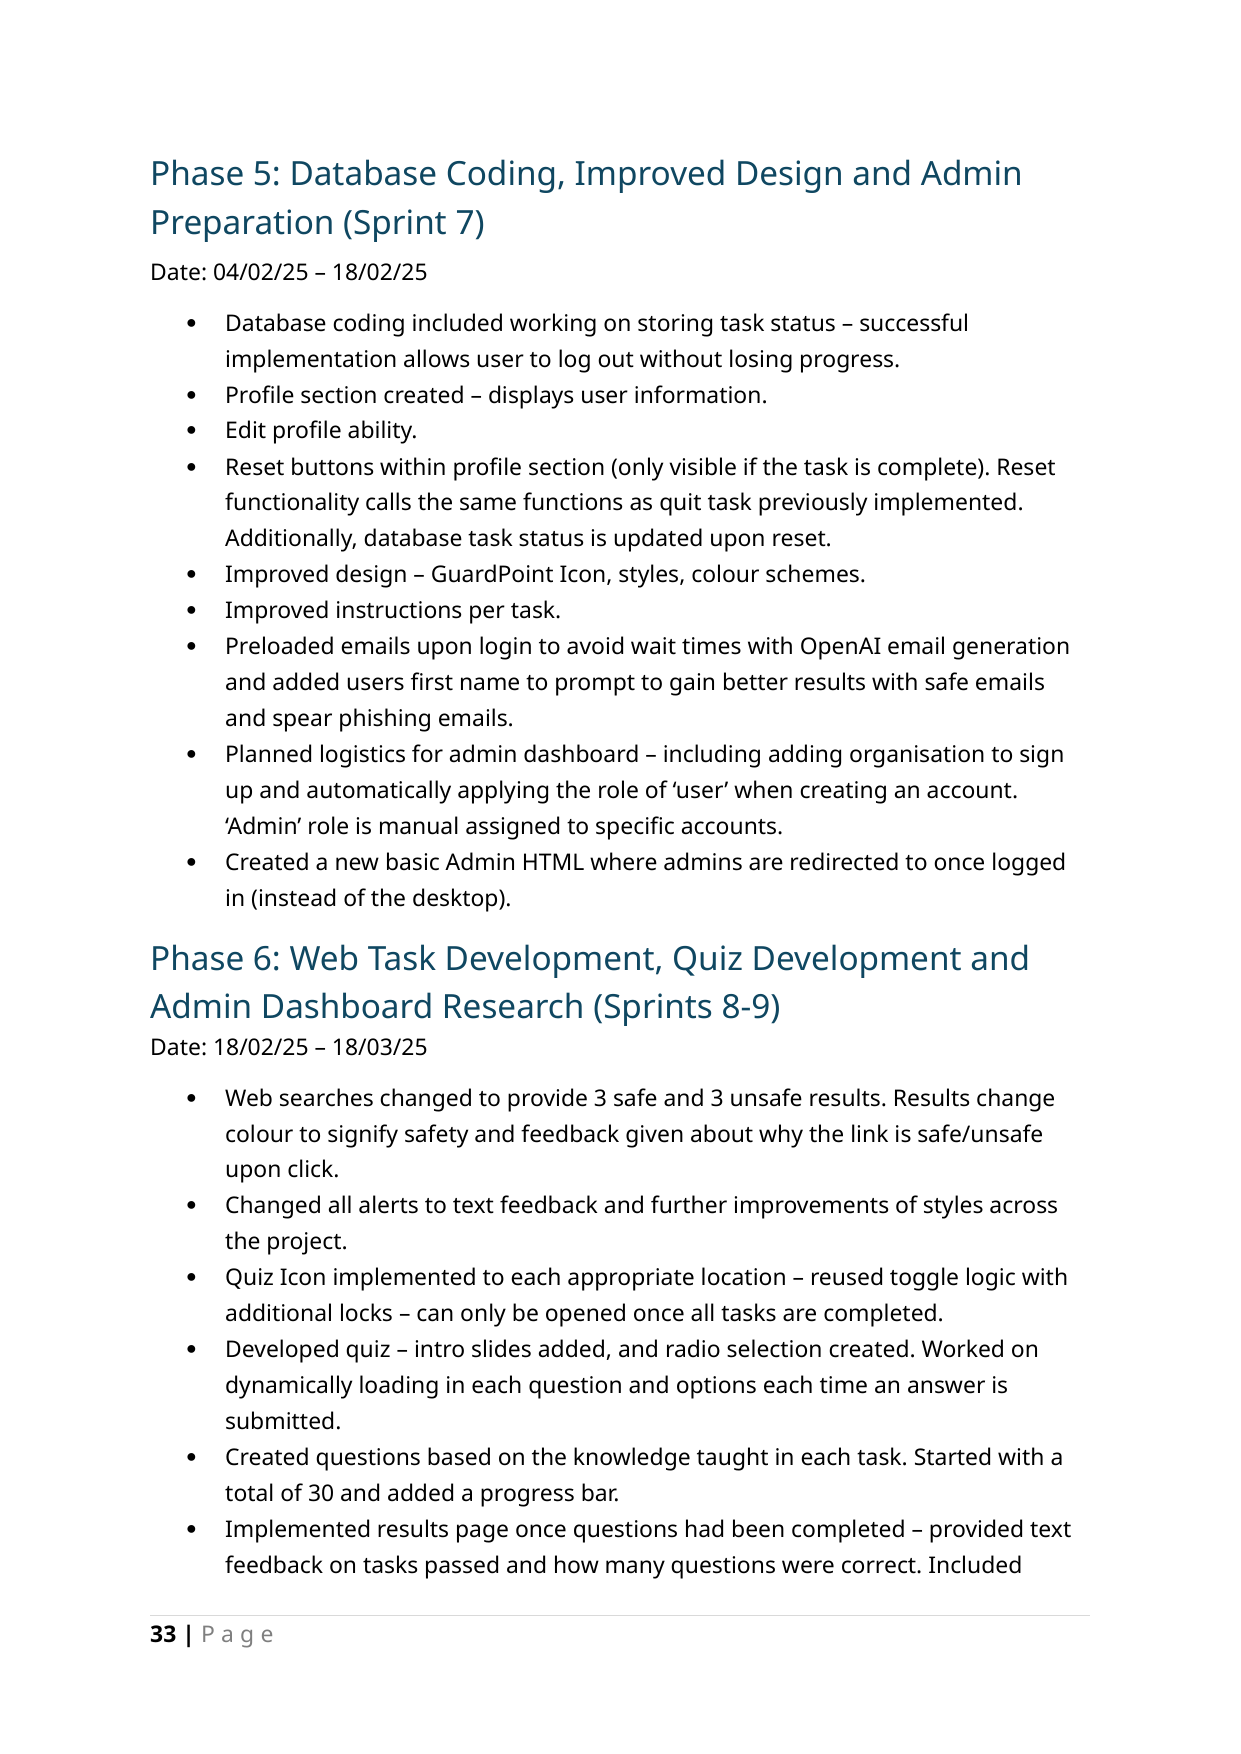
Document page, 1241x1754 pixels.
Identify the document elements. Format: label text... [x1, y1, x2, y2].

list Database coding included working on storing task status – successful implementation allows user to log out without losing progress. [187, 307, 1090, 374]
subtitle Phase 5: Database Coding, Improved Design and Admin Preparation (Sprint 7) [150, 150, 1090, 244]
list Developed quiz – intro slides added, and radio selection created. Worked on dynamically loading in each question and options each time an answer is submitted. [187, 1333, 1090, 1436]
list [187, 1513, 1090, 1580]
list Changed all alerts to text feedback and further improvements of styles across the project. [187, 1189, 1090, 1257]
list Edit profile ability. [187, 414, 1090, 446]
text Phase 6: Web Task Development, Quiz Development and Admin Dashboard Research (Sprints 8-9) Date: 18/02/25 – 18/03/25 [150, 934, 1090, 1062]
list Quiz Icon implemented to each appropriate location – reused toggle logic with additional locks – can only be opened once all tasks are completed. [187, 1261, 1090, 1328]
list Improved design – GuardPoint Icon, styles, colour schemes. [187, 558, 1090, 589]
list Planned logistics for admin dashboard – including adding organisation to sign up and automatically applying the role of ‘user’ when creating an account. ‘Admin’ role is manual assigned to specific accounts. [187, 738, 1090, 841]
list Improved instructions per task. [187, 594, 1090, 625]
list Profile section created – displays user information. [187, 378, 1090, 410]
list Preloaded emails upon login to avoid wait times with OpenAI email generation and added users first name to prompt to gain better results with safe emails and spear phishing emails. [187, 630, 1090, 733]
text Date: 04/02/25 – 18/02/25 [150, 256, 1090, 287]
list Created a new basic Admin HTML where admins are redirected to once logged in (instead of the desktop). [187, 846, 1090, 913]
list Created questions based on the knowledge taught in each task. Started with a total of 30 and added a progress bar. [187, 1441, 1090, 1508]
list Web searches changed to provide 3 safe and 3 unsafe results. Results change colour to signify safety and feedback given about why the link is safe/unsafe upon click. [187, 1082, 1090, 1185]
list Reset buttons within profile section (only visible if the task is complete). Reset functionality calls the same functions as quit task previously implemented. Additionally, database task status is updated upon reset. [187, 450, 1090, 553]
